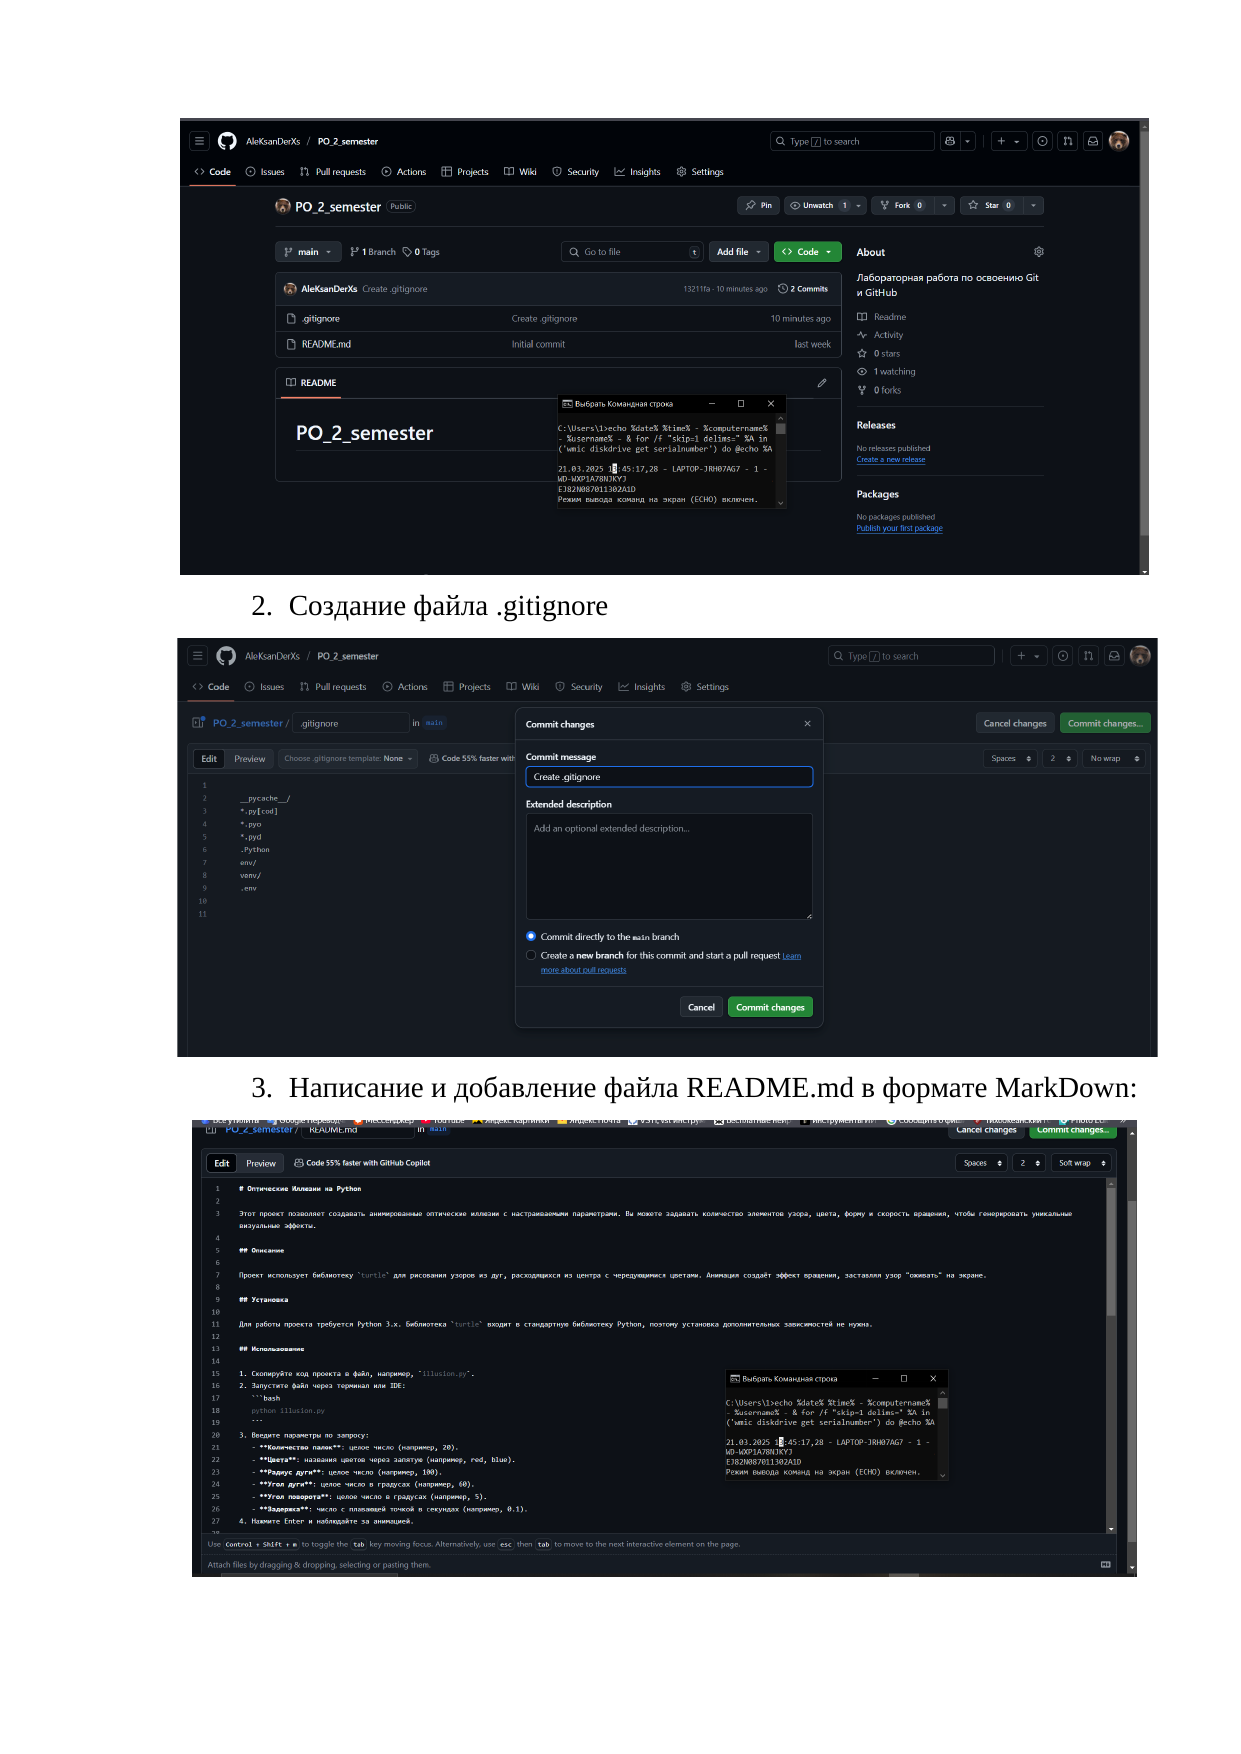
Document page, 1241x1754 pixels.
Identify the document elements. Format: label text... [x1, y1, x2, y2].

picture [180, 118, 1149, 575]
picture [177, 638, 1158, 1057]
picture [192, 1120, 1137, 1577]
list Создание файла .gitignore [251, 588, 1152, 622]
list Написание и добавление файла README.md в формате MarkDown: [251, 1070, 1152, 1104]
